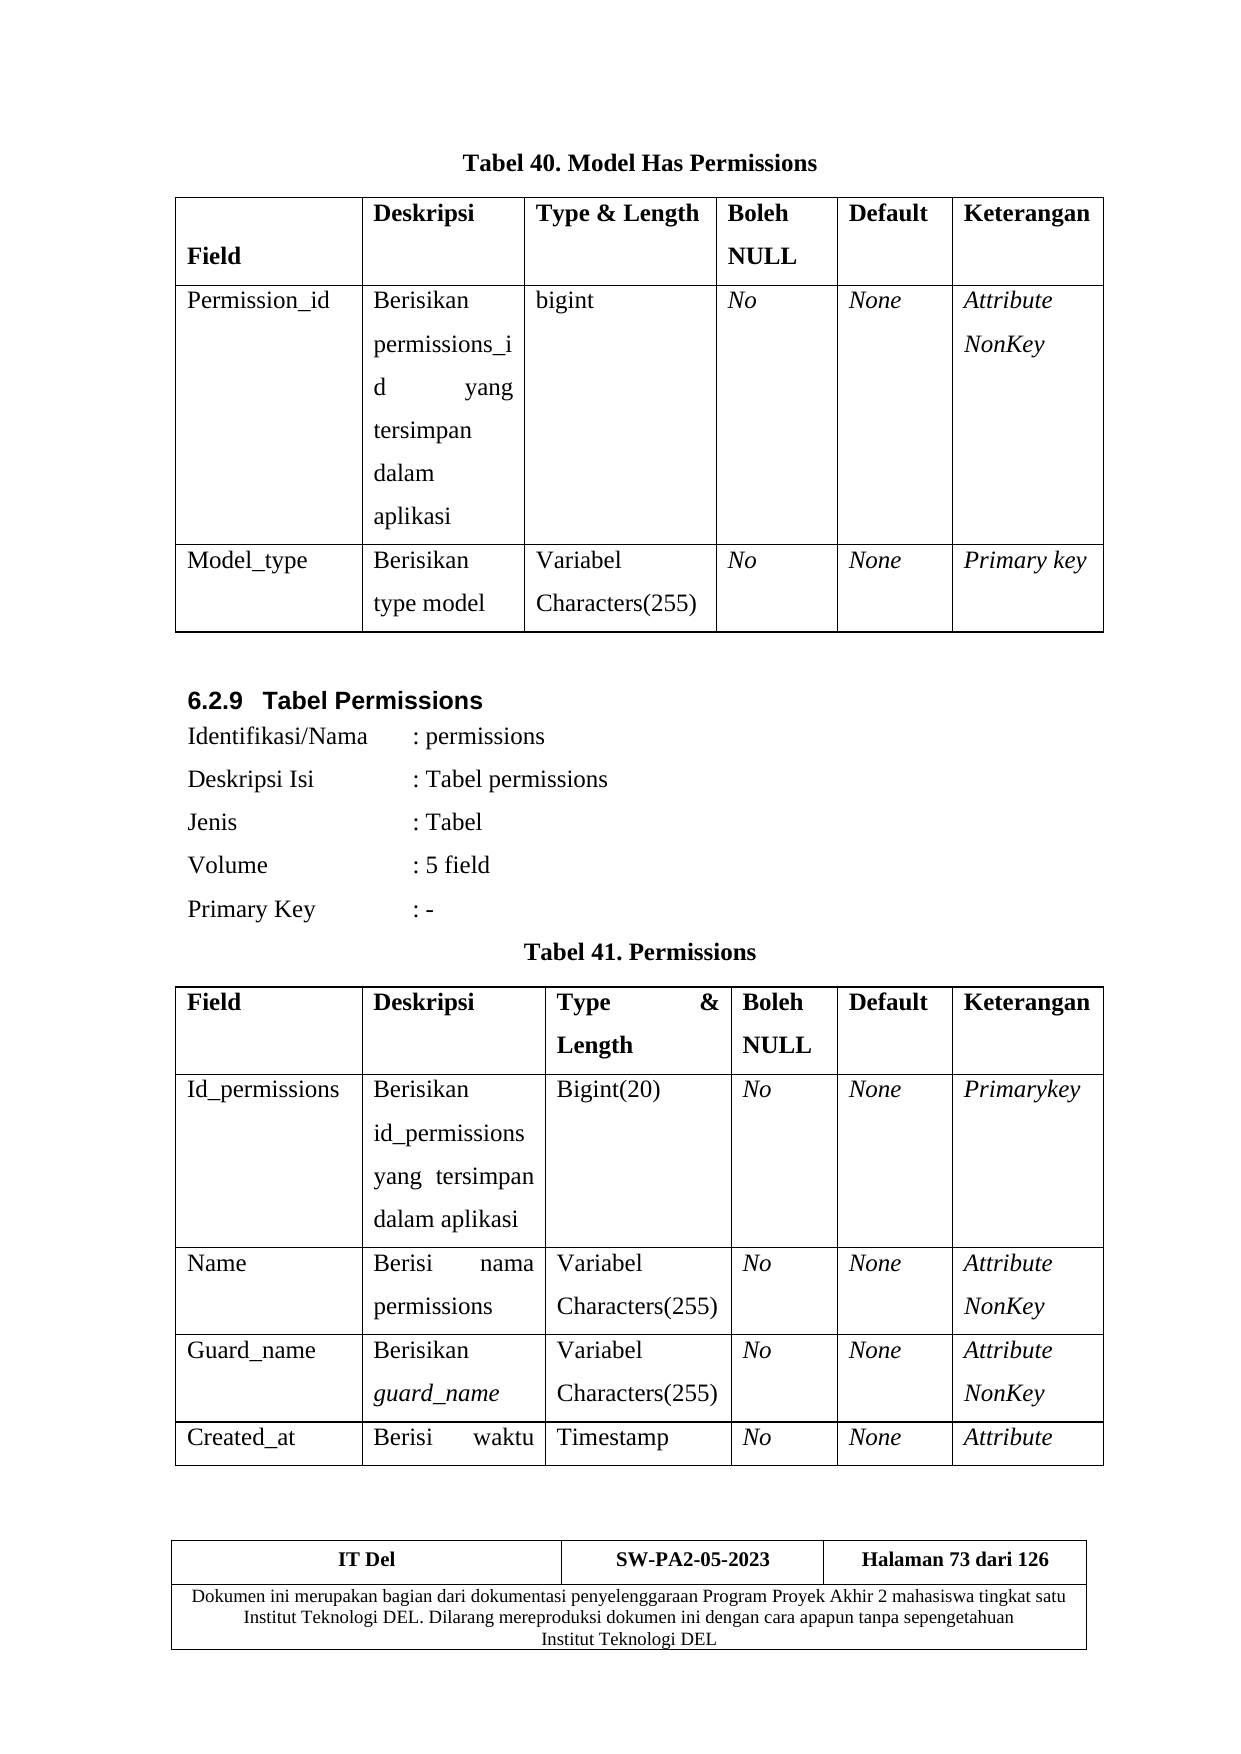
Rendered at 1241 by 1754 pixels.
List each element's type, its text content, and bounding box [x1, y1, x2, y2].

table_header Field [176, 198, 362, 284]
table_cell None [838, 1335, 952, 1421]
table_header Keterangan [953, 988, 1103, 1073]
table_header Default [838, 988, 952, 1073]
table_cell Attribute NonKey [953, 1335, 1103, 1421]
text Deskripsi Isi : Tabel permissions [187, 764, 1092, 793]
table_cell None [838, 545, 952, 631]
table_header Boleh NULL [732, 988, 837, 1073]
table_header Type & Length [546, 988, 731, 1073]
text Primary Key : - [187, 894, 1092, 922]
table_cell Attribute NonKey [953, 1423, 1103, 1465]
text Jenis : Tabel [187, 807, 1092, 836]
table_cell None [838, 1248, 952, 1334]
table_cell Variabel Characters(255) [525, 545, 716, 631]
table_cell Created_at [176, 1423, 362, 1465]
table_cell No [732, 1335, 837, 1421]
table_cell No [732, 1248, 837, 1334]
table_cell Variabel Characters(255) [546, 1335, 731, 1421]
table_cell Primarykey [953, 1075, 1103, 1247]
table_cell Guard_name [176, 1335, 362, 1421]
table_cell None [838, 1423, 952, 1465]
table_header Boleh NULL [717, 198, 837, 284]
table_cell None [838, 1075, 952, 1247]
table_cell No [717, 286, 837, 544]
table_cell No [732, 1423, 837, 1465]
table_header Field [176, 988, 362, 1073]
table_header Default [838, 198, 952, 284]
table_cell No [717, 545, 837, 631]
table_cell Berisikan permissions_id yang tersimpan dalam aplikasi [363, 286, 524, 544]
table_cell Bigint(20) [546, 1075, 731, 1247]
table_header Deskripsi [363, 988, 545, 1073]
table_cell No [732, 1075, 837, 1247]
table_cell Variabel Characters(255) [546, 1248, 731, 1334]
text Volume : 5 field [187, 851, 1092, 879]
subtitle Tabel Permissions [187, 686, 1092, 715]
table_header Deskripsi [363, 198, 524, 284]
table_cell Permission_id [176, 286, 362, 544]
table_cell Id_permissions [176, 1075, 362, 1247]
table_cell None [838, 286, 952, 544]
table_cell Attribute NonKey [953, 1248, 1103, 1334]
table_cell Name [176, 1248, 362, 1334]
table_cell Attribute NonKey [953, 286, 1103, 544]
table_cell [363, 1423, 545, 1465]
text Identifikasi/Nama : permissions [187, 721, 1092, 750]
table_cell Primary key [953, 545, 1103, 631]
table_header Keterangan [953, 198, 1103, 284]
table_cell Model_type [176, 545, 362, 631]
table_cell Berisikan guard_name [363, 1335, 545, 1421]
table_cell bigint [525, 286, 716, 544]
table_header Type & Length [525, 198, 716, 284]
table_cell Timestamp [546, 1423, 731, 1465]
table_cell Berisikan type model [363, 545, 524, 631]
table_cell Berisi nama permissions [363, 1248, 545, 1334]
table_cell Berisikan id_permissions yang tersimpan dalam aplikasi [363, 1075, 545, 1247]
